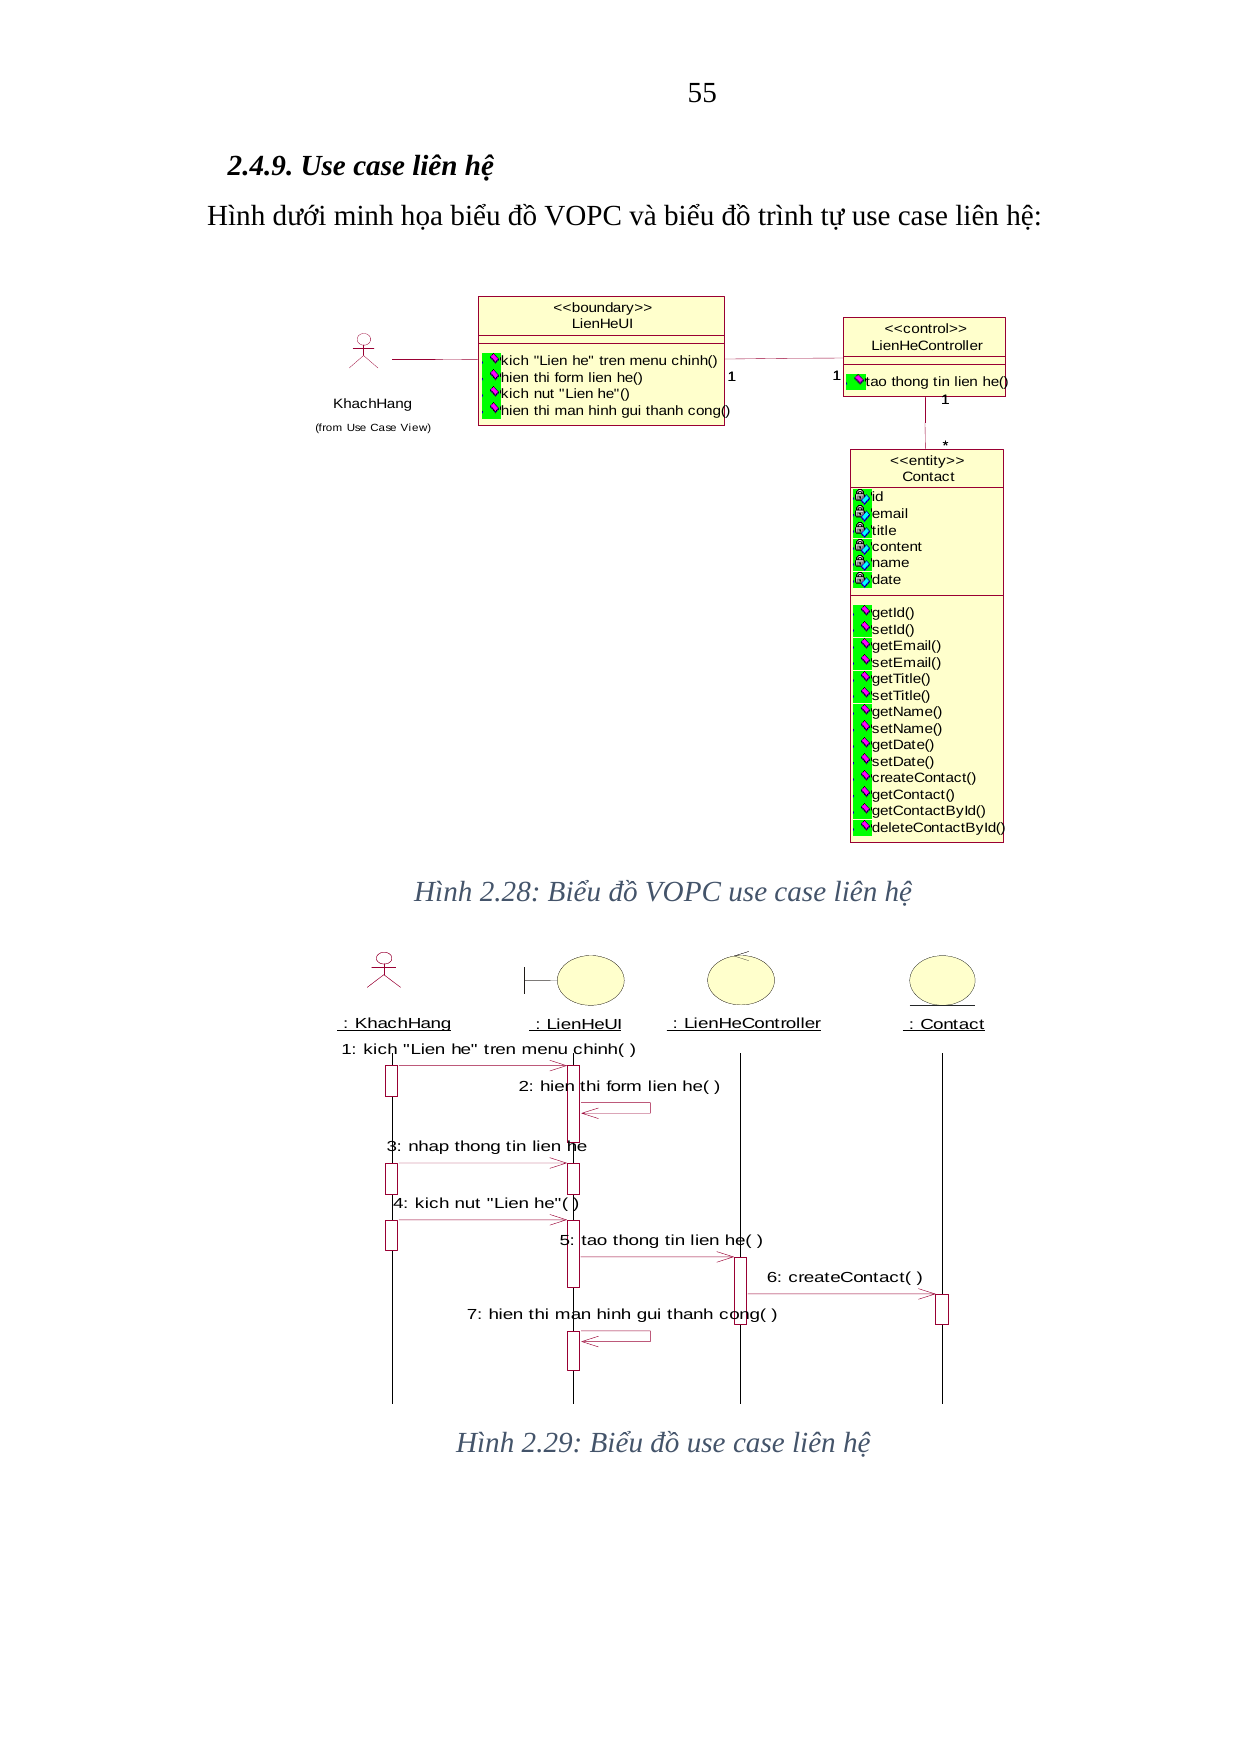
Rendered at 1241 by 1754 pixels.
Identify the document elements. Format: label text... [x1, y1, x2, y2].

text Hình dưới minh họa biểu đồ VOPC và biểu đồ trình tự use case liên hệ: [207, 198, 1122, 232]
subtitle Use case liên hệ [227, 148, 1122, 181]
